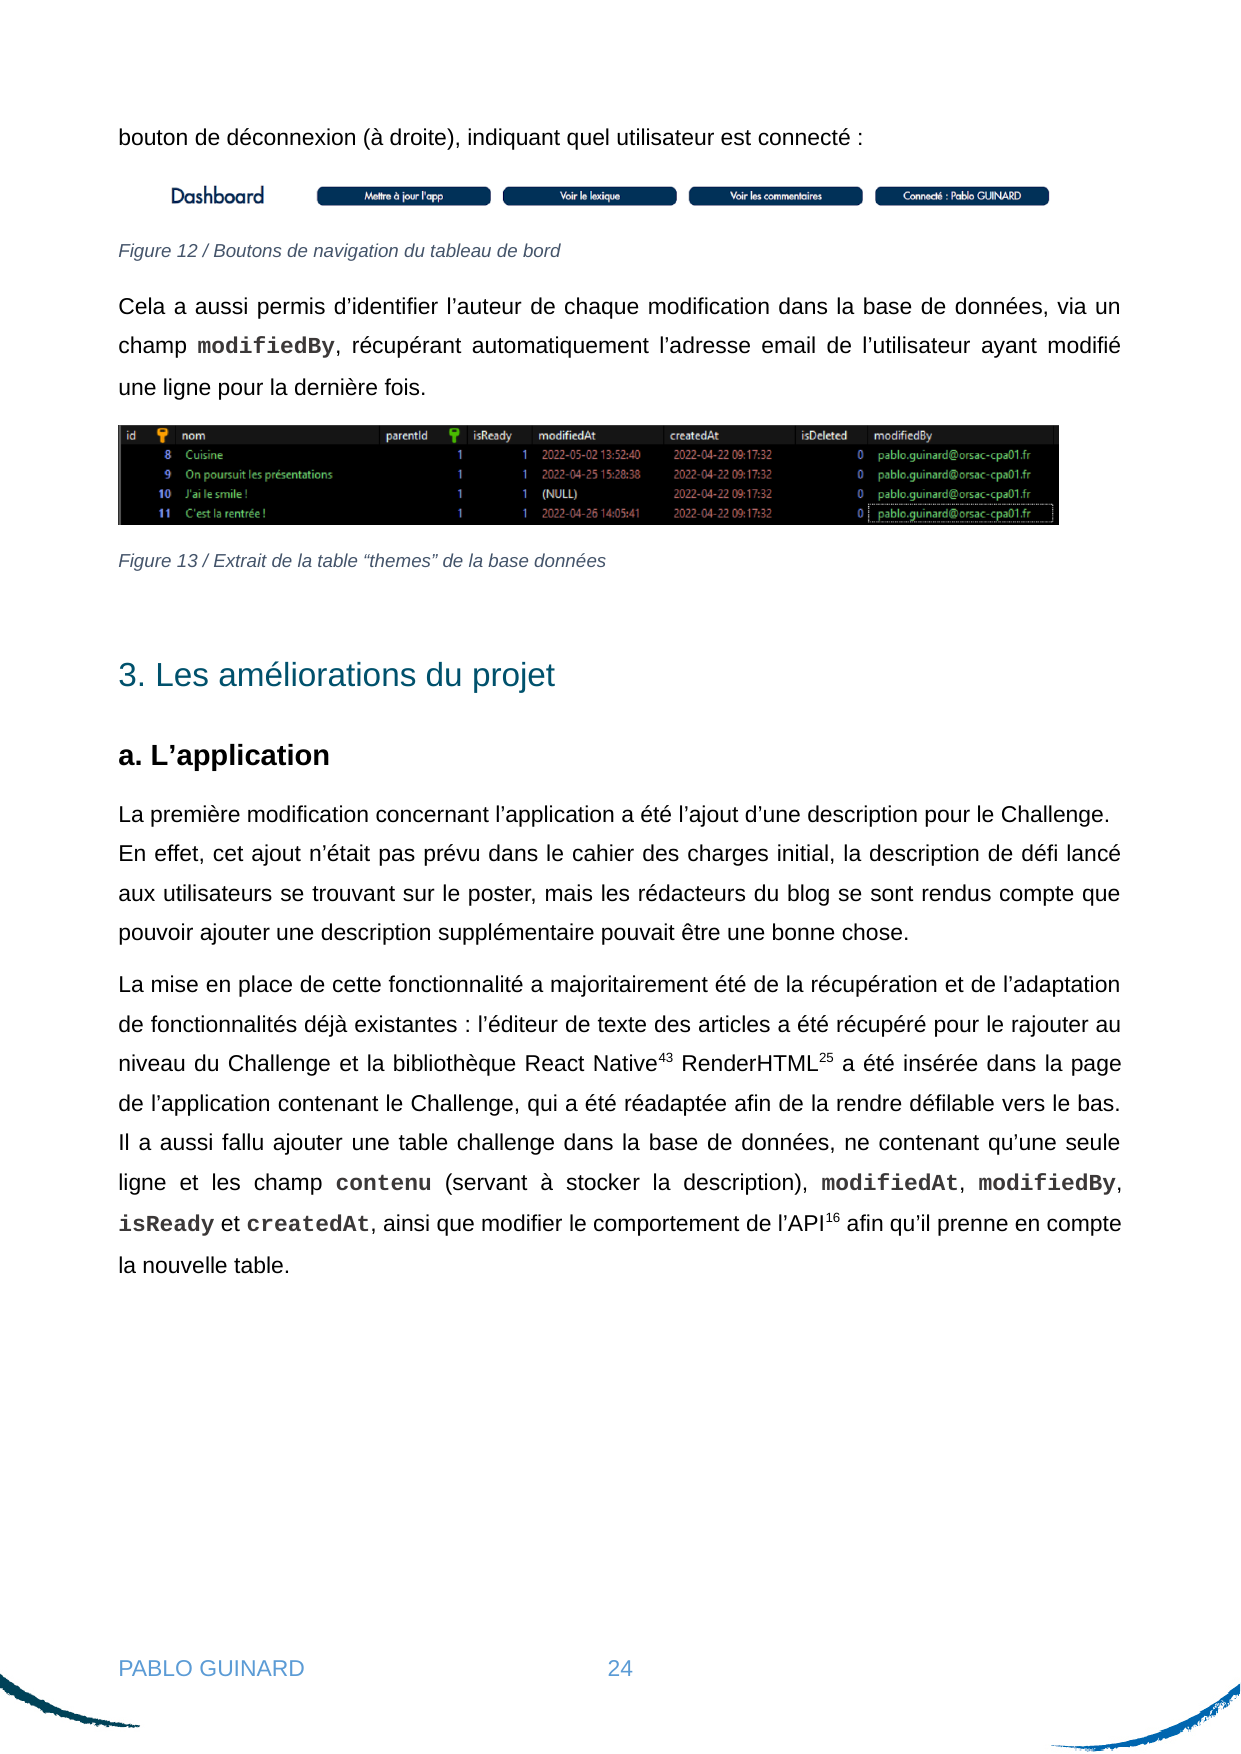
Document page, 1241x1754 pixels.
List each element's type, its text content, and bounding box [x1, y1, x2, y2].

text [118, 123, 1122, 150]
picture [136, 1662, 142, 1670]
text Figure 13 / Extrait de la table “themes” de la base données [118, 550, 1122, 572]
subtitle 3. Les améliorations du projet [118, 655, 1122, 694]
text La première modification concernant l’application a été l’ajout d’une description pour le Challenge. En effet, cet ajout n’était pas prévu dans le cahier des charges initial, la description de défi lancé aux utilisateurs se trouvant sur le poster, mais les rédacteurs du blog se sont rendus compte que pouvoir ajouter une description supplémentaire pouvait être une bonne chose. [118, 801, 1122, 946]
picture [0, 1660, 155, 1754]
picture [118, 175, 1059, 215]
text Figure 12 / Boutons de navigation du tableau de bord [118, 240, 1122, 261]
picture [122, 1662, 130, 1668]
text La mise en place de cette fonctionnalité a majoritairement été de la récupération et de l’adaptation de fonctionnalités déjà existantes : l’éditeur de texte des articles a été récupéré pour le rajouter au niveau du Challenge et la bibliothèque React Native43 RenderHTML25 a été insérée dans la page de l’application contenant le Challenge, qui a été réadaptée afin de la rendre défilable vers le bas. Il a aussi fallu ajouter une table challenge dans la base de données, ne contenant qu’une seule ligne et les champ contenu (servant à stocker la description), modifiedAt, modifiedBy, isReady et createdAt, ainsi que modifier le comportement de l’API16 afin qu’il prenne en compte la nouvelle table. [118, 971, 1122, 1278]
subtitle a. L’application [118, 738, 1122, 772]
picture [118, 425, 1059, 525]
text Cela a aussi permis d’identifier l’auteur de chaque modification dans la base de données, via un champ modifiedBy, récupérant automatiquement l’adresse email de l’utilisateur ayant modifié une ligne pour la dernière fois. [118, 293, 1122, 400]
picture [1035, 1618, 1241, 1754]
